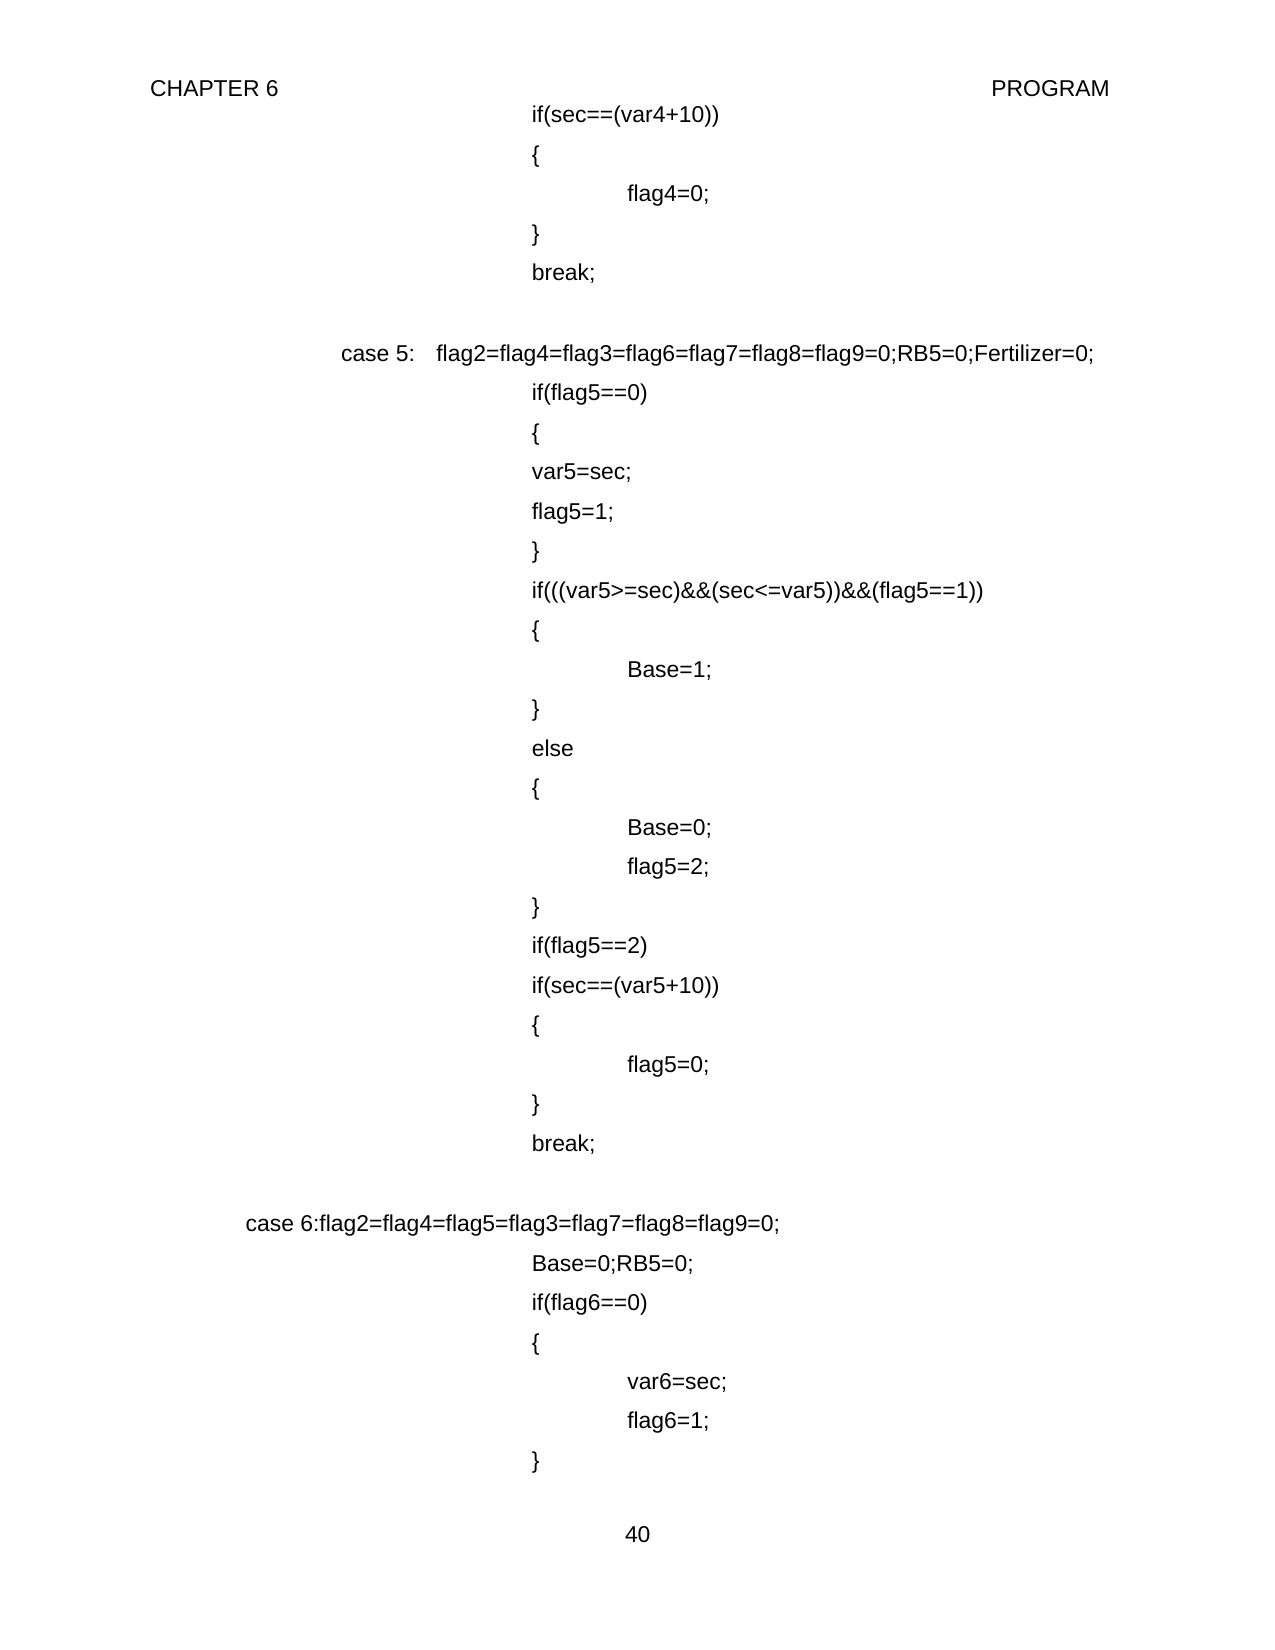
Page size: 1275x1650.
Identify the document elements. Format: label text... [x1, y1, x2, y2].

text var5=sec; [150, 458, 1125, 485]
text if(((var5>=sec)&&(sec<=var5))&&(flag5==1)) [150, 577, 1125, 603]
text else [150, 735, 1125, 761]
text } [150, 537, 1125, 564]
text break; [150, 1129, 1125, 1156]
text if(flag6==0) [150, 1289, 1125, 1315]
text } [150, 220, 1125, 246]
text { [150, 1011, 1125, 1037]
text } [150, 893, 1125, 919]
text flag5=1; [150, 498, 1125, 524]
text flag5=2; [150, 853, 1125, 879]
text var6=sec; [150, 1368, 1125, 1394]
text flag4=0; [150, 180, 1125, 207]
text { [150, 774, 1125, 801]
text case 6:flag2=flag4=flag5=flag3=flag7=flag8=flag9=0; [150, 1210, 1125, 1236]
text flag6=1; [150, 1407, 1125, 1434]
text case 5: flag2=flag4=flag3=flag6=flag7=flag8=flag9=0;RB5=0;Fertilizer=0; [150, 340, 1125, 366]
text } [150, 695, 1125, 722]
text Base=0;RB5=0; [150, 1249, 1125, 1276]
text { [150, 616, 1125, 643]
text flag5=0; [150, 1051, 1125, 1077]
text } [150, 1090, 1125, 1116]
text } [150, 1447, 1125, 1473]
text if(sec==(var4+10)) [150, 101, 1125, 128]
text break; [150, 259, 1125, 286]
text { [150, 419, 1125, 445]
text if(flag5==0) [150, 379, 1125, 406]
text { [150, 141, 1125, 167]
text Base=1; [150, 656, 1125, 682]
text Base=0; [150, 814, 1125, 840]
text if(sec==(var5+10)) [150, 972, 1125, 998]
text if(flag5==2) [150, 932, 1125, 958]
text { [150, 1328, 1125, 1355]
